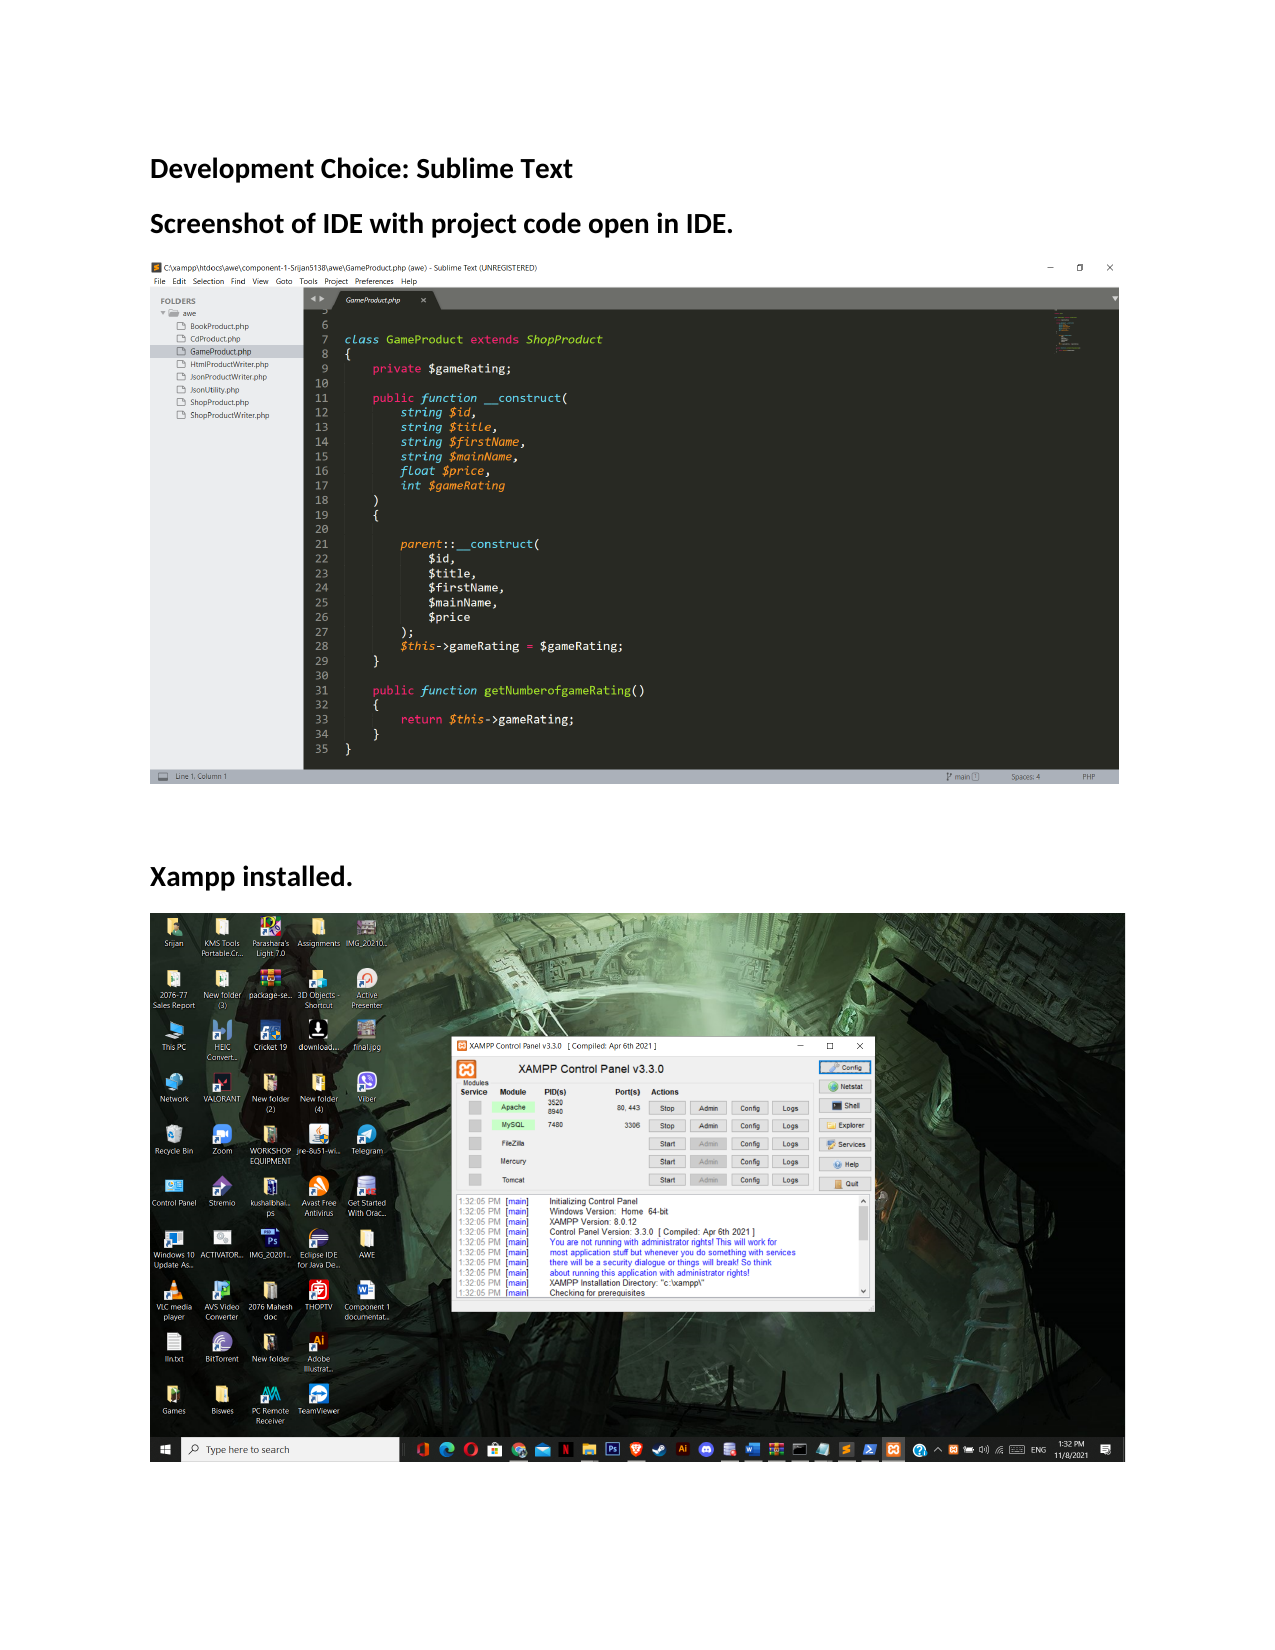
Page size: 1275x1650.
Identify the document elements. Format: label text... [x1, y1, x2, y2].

text Development Choice: Sublime Text [150, 150, 1125, 186]
picture [150, 913, 1125, 1462]
text Screenshot of IDE with project code open in IDE. [150, 205, 1125, 241]
text Xampp installed. [150, 858, 1125, 893]
picture [150, 260, 1119, 784]
